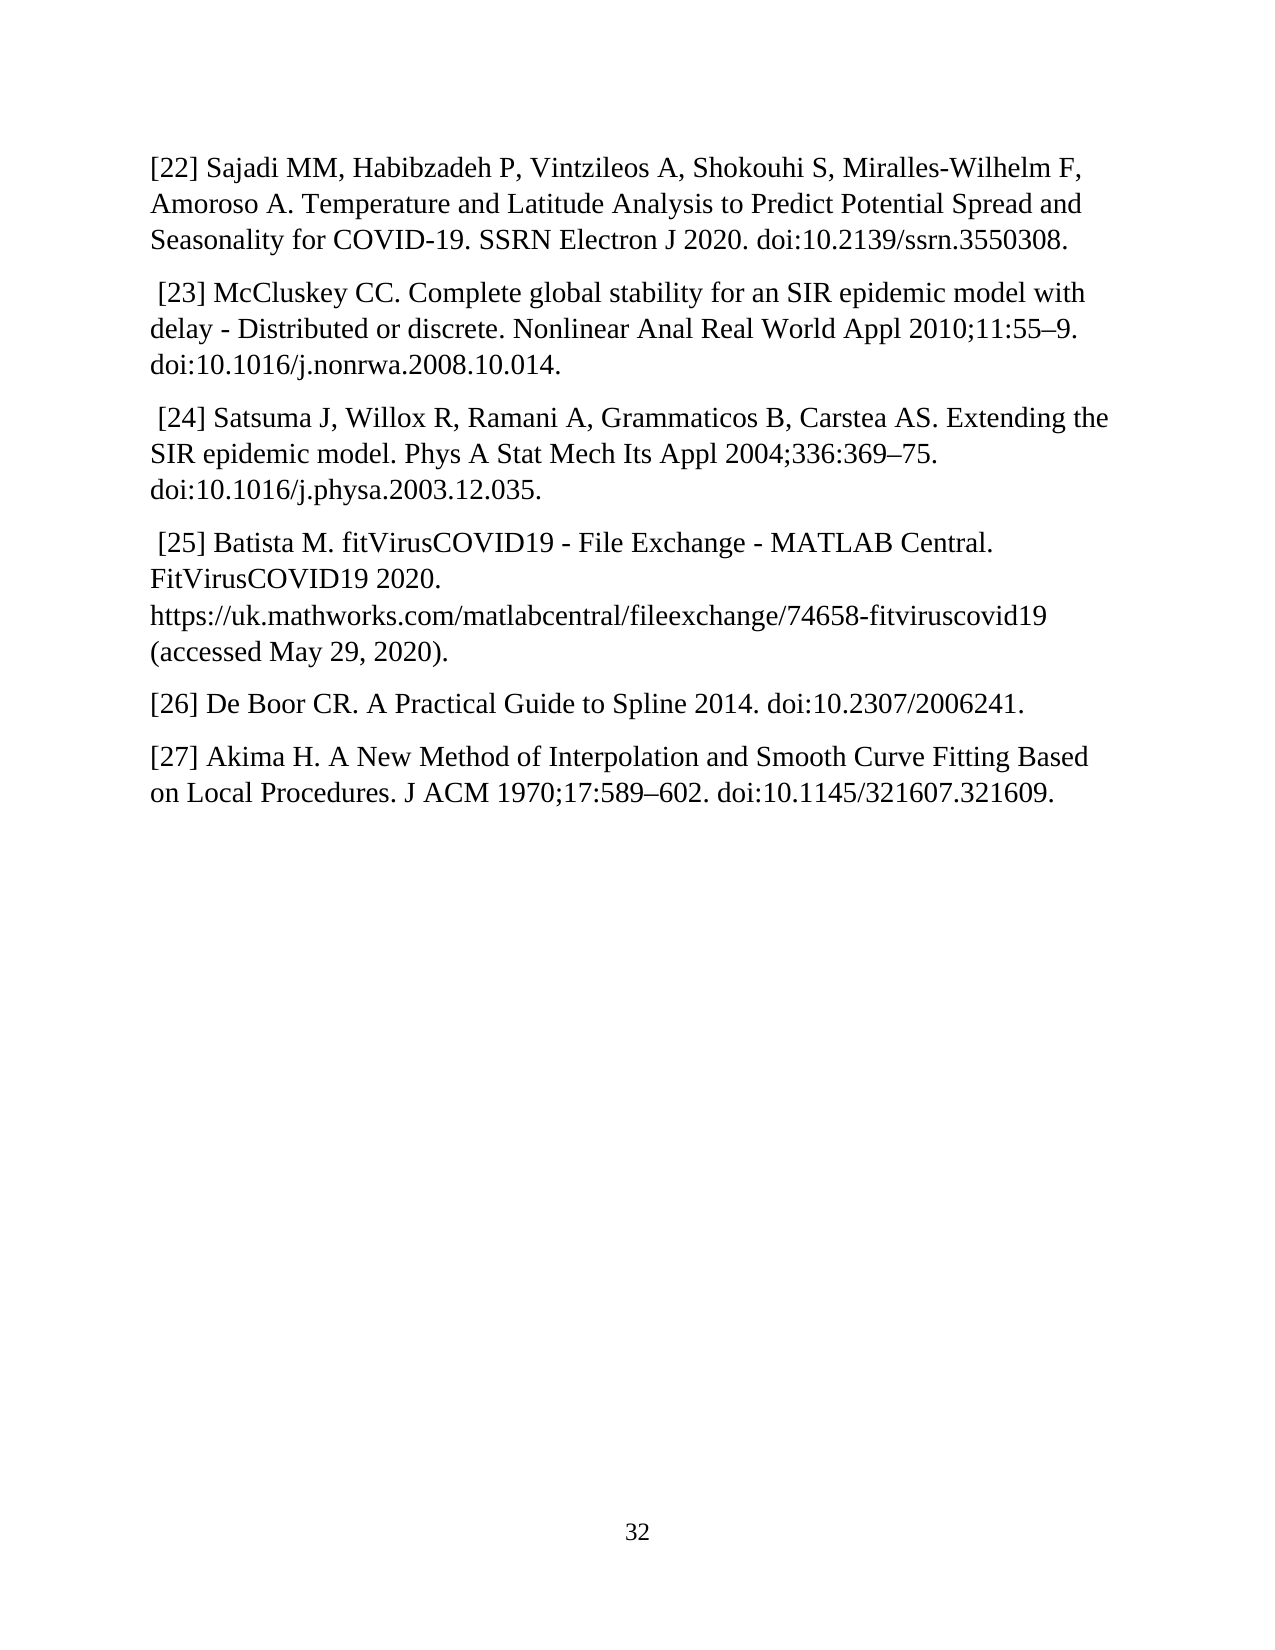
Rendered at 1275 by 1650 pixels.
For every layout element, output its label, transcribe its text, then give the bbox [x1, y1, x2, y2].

text [22] Sajadi MM, Habibzadeh P, Vintzileos A, Shokouhi S, Miralles-Wilhelm F, Amoroso A. Temperature and Latitude Analysis to Predict Potential Spread and Seasonality for COVID-19. SSRN Electron J 2020. doi:10.2139/ssrn.3550308. [150, 150, 1125, 256]
text [26] De Boor CR. A Practical Guide to Spline 2014. doi:10.2307/2006241. [150, 687, 1125, 720]
text [27] Akima H. A New Method of Interpolation and Smooth Curve Fitting Based on Local Procedures. J ACM 1970;17:589–602. doi:10.1145/321607.321609. [150, 739, 1125, 809]
text [25] Batista M. fitVirusCOVID19 - File Exchange - MATLAB Central. FitVirusCOVID19 2020. https://uk.mathworks.com/matlabcentral/fileexchange/74658-fitviruscovid19 (accessed May 29, 2020). [150, 525, 1125, 667]
text [24] Satsuma J, Willox R, Ramani A, Grammaticos B, Carstea AS. Extending the SIR epidemic model. Phys A Stat Mech Its Appl 2004;336:369–75. doi:10.1016/j.physa.2003.12.035. [150, 400, 1125, 506]
text [23] McCluskey CC. Complete global stability for an SIR epidemic model with delay - Distributed or discrete. Nonlinear Anal Real World Appl 2010;11:55–9. doi:10.1016/j.nonrwa.2008.10.014. [150, 275, 1125, 381]
